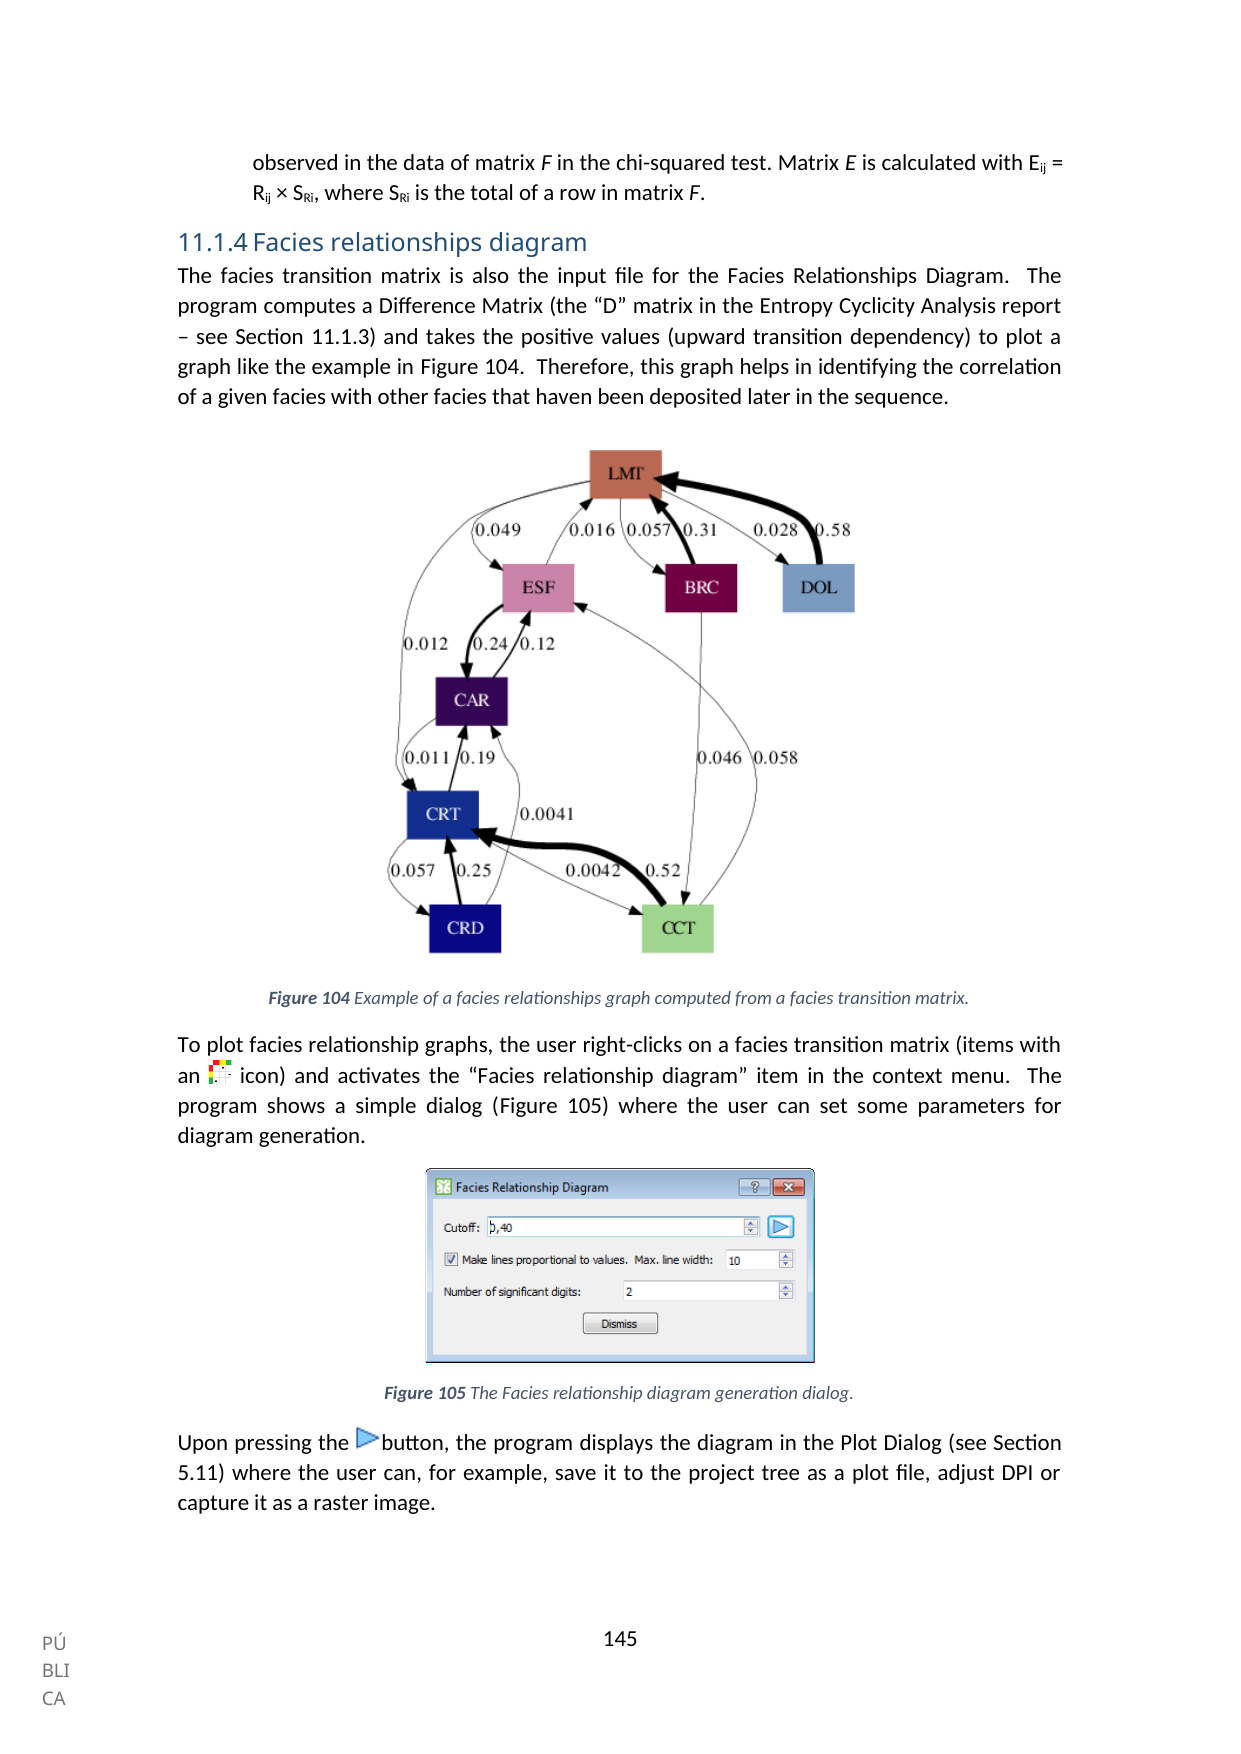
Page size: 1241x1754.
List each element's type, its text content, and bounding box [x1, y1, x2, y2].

subtitle Facies relationships diagram [177, 225, 1063, 259]
picture [371, 429, 870, 968]
picture [208, 1060, 232, 1084]
text To plot facies relationship graphs, the user right-clicks on a facies transition matrix (items with an icon) and activates the “Facies relationship diagram” item in the context menu. The program shows a simple dialog (Figure 103) where the user can set some parameters for diagram generation. [177, 1030, 1063, 1149]
text Upon pressing the button, the program displays the diagram in the Plot Dialog (see Section 5.11) where the user can, for example, save it to the project tree as a plot file, adjust DPI or capture it as a raster image. [177, 1425, 1063, 1517]
text The facies transition matrix is also the input file for the Facies Relationships Diagram. The program computes a Difference Matrix (the “D” matrix in the Entropy Cyclicity Analysis report – see Section 11.1.3) and takes the positive values (upward transition dependency) to plot a graph like the example in Figure 102. Therefore, this graph helps in identifying the correlation of a given facies with other facies that haven been deposited later in the sequence. [177, 261, 1063, 410]
text Figure 105 The Facies relationship diagram generation dialog. [177, 1381, 1063, 1404]
picture [355, 1425, 381, 1451]
picture [425, 1168, 815, 1363]
text Figure 104 Example of a facies relationships graph computed from a facies transition matrix. [177, 986, 1063, 1009]
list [215, 148, 1063, 206]
